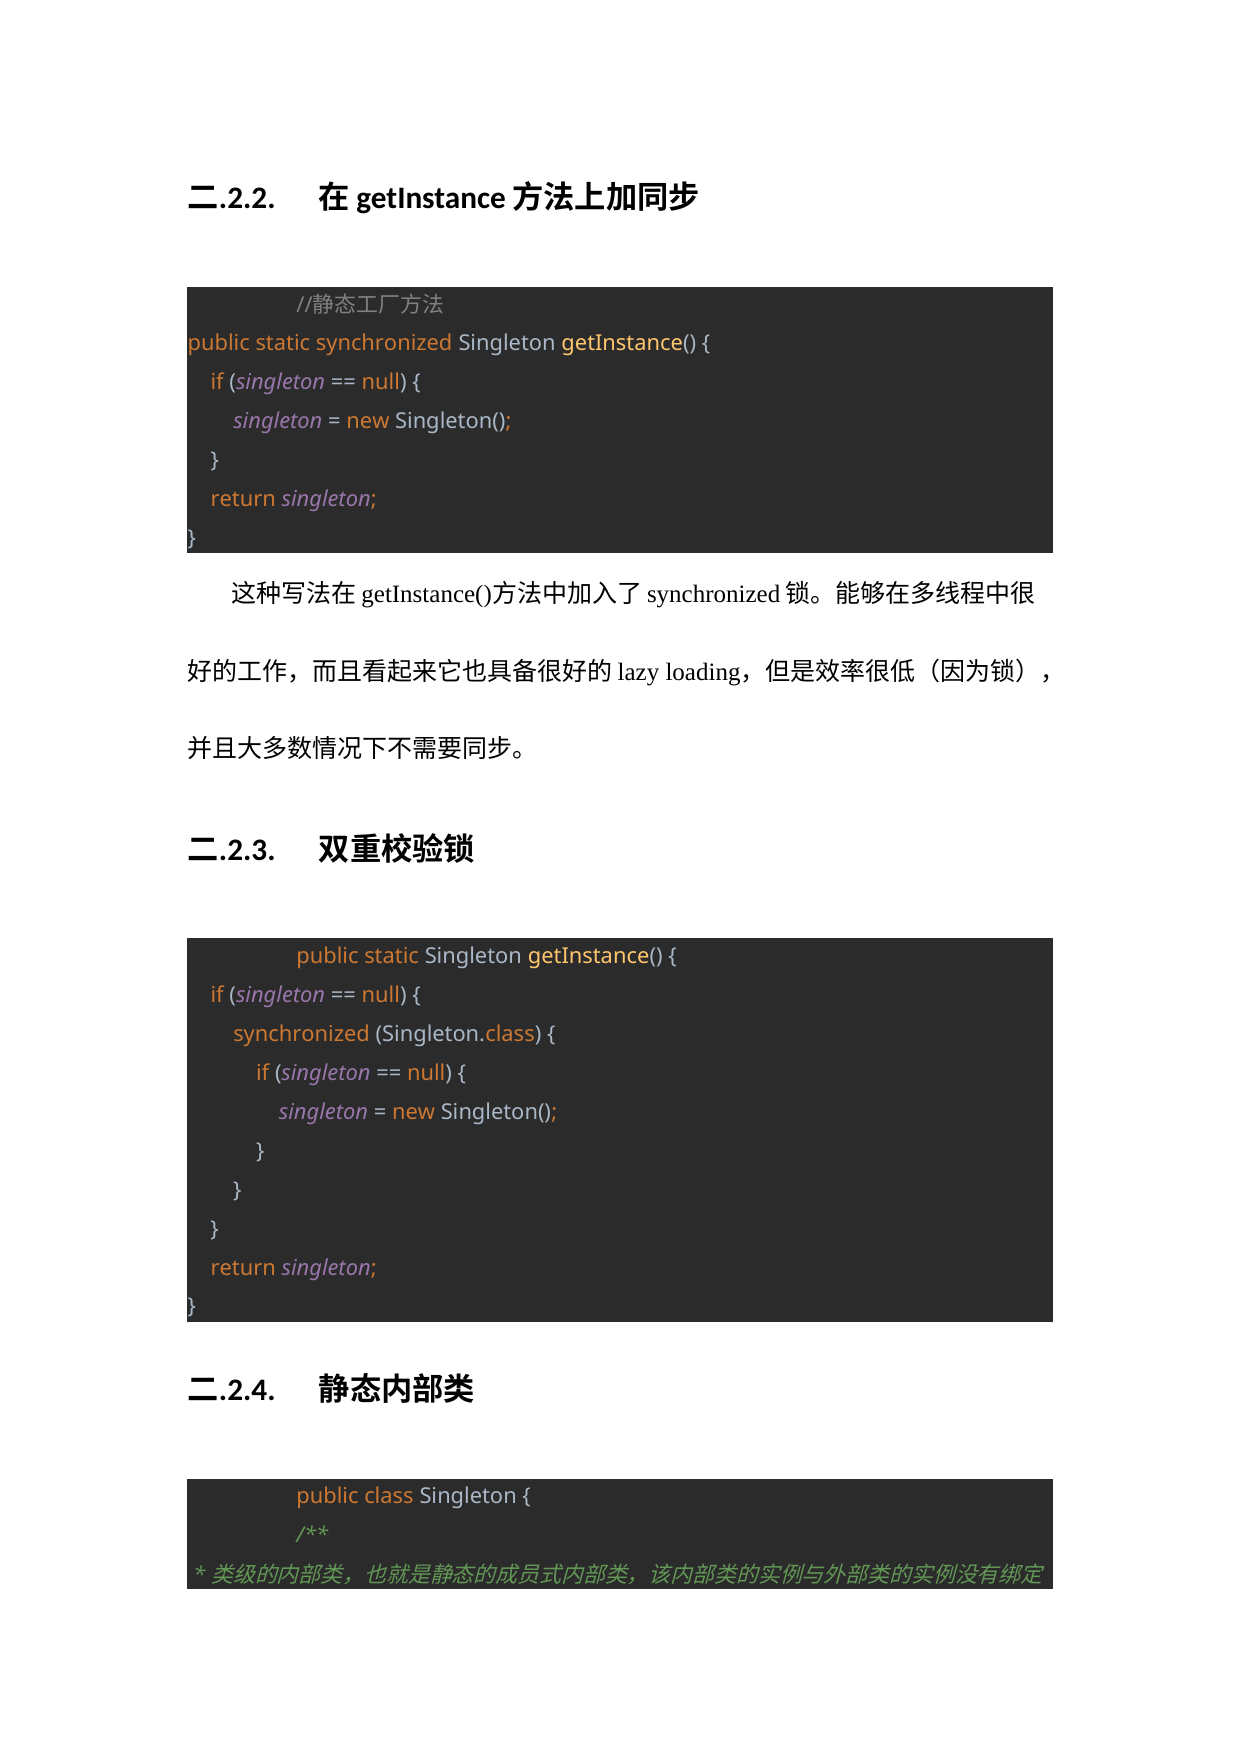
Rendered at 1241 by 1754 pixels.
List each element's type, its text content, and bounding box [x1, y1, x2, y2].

subtitle 双重校验锁 [187, 814, 1053, 879]
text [187, 1518, 1053, 1589]
text 这种写法在getInstance()方法中加入了synchronized锁。能够在多线程中很好的工作，而且看起来它也具备很好的lazy loading，但是效率很低（因为锁），并且大多数情况下不需要同步。 [187, 559, 1053, 779]
text //静态工厂方法 public static synchronized Singleton getInstance() { if (singleton == null) { singleton = new Singleton(); } return singleton; } [187, 287, 1053, 553]
subtitle 在getInstance方法上加同步 [187, 162, 1053, 227]
subtitle 静态内部类 [187, 1354, 1053, 1419]
text public class Singleton { [187, 1479, 1053, 1512]
text public static Singleton getInstance() { if (singleton == null) { synchronized (Singleton.class) { if (singleton == null) { singleton = new Singleton(); } } } return singleton; } [187, 938, 1053, 1322]
